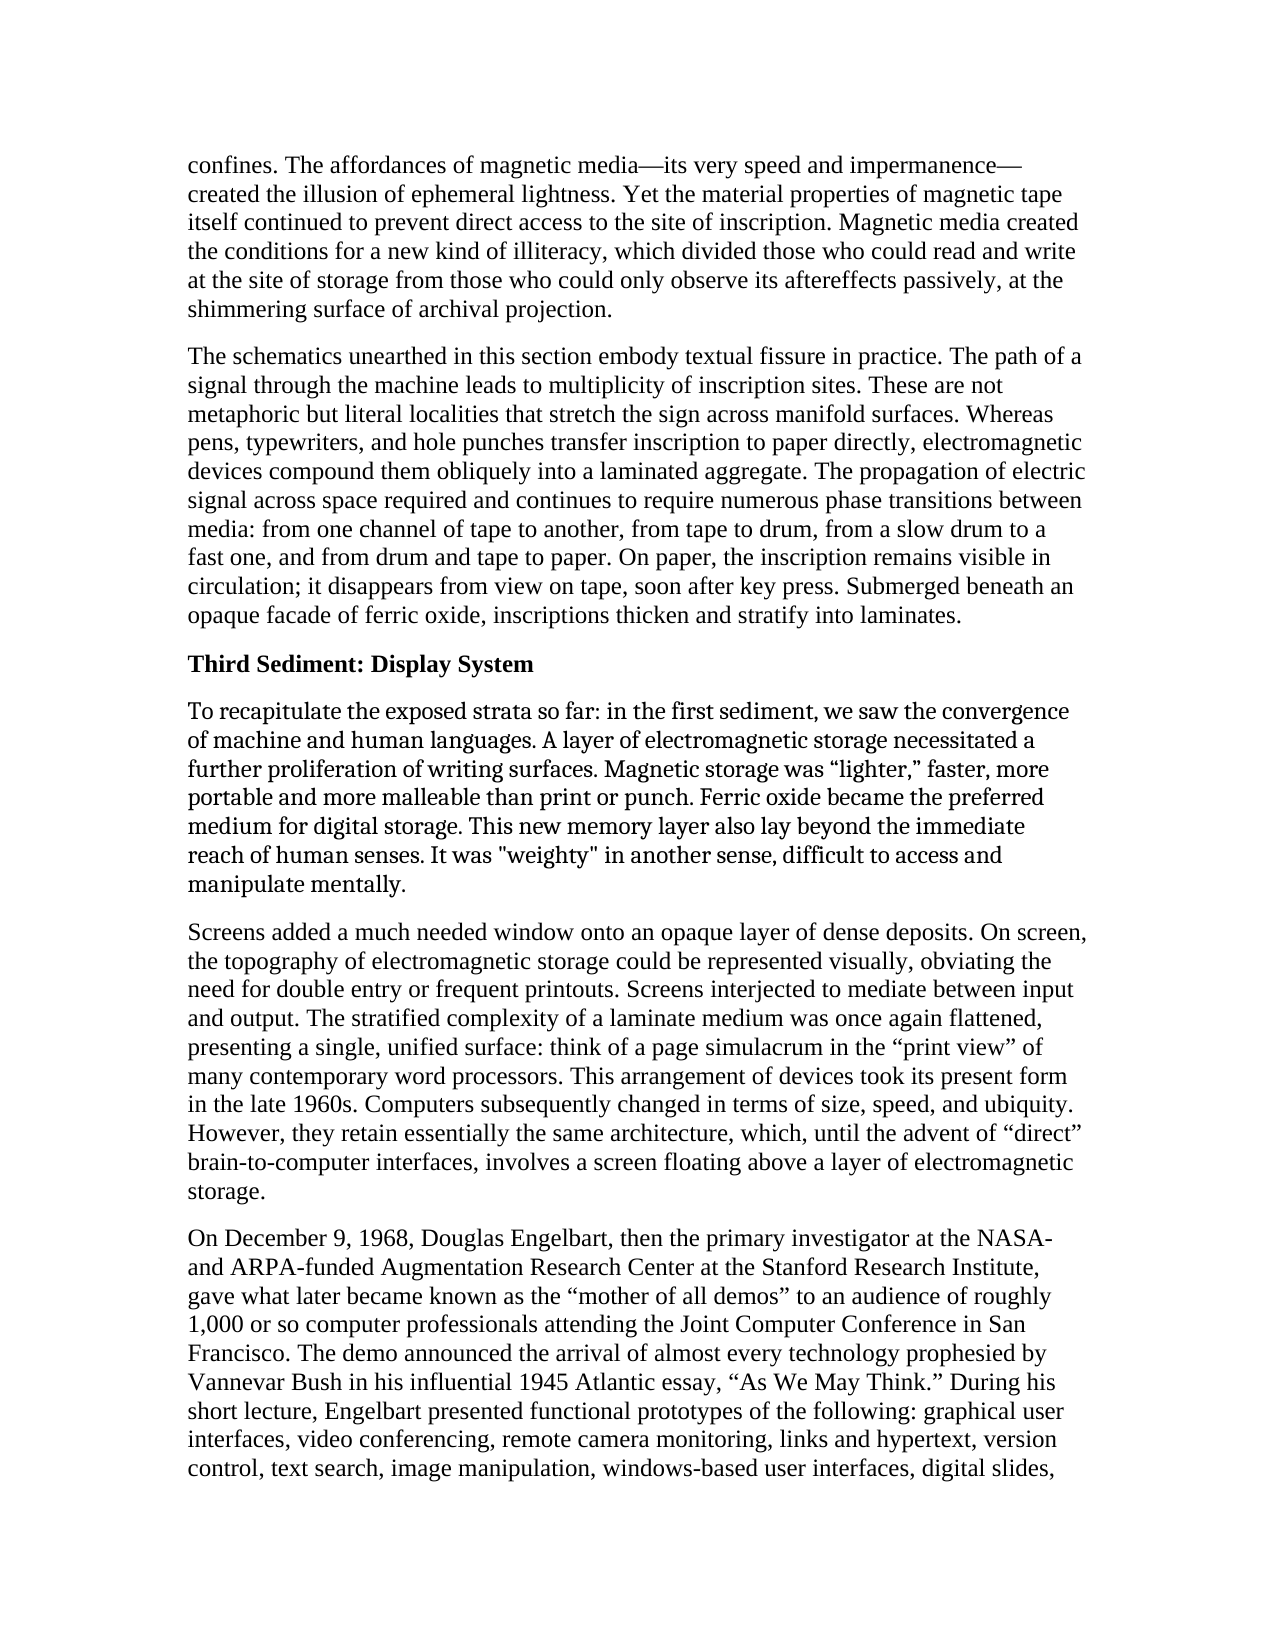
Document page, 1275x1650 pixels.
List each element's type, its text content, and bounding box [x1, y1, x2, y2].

subtitle Third Sediment: Display System [187, 649, 1087, 678]
text The schematics unearthed in this section embody textual fissure in practice. The path of a signal through the machine leads to multiplicity of inscription sites. These are not metaphoric but literal localities that stretch the sign across manifold surfaces. Whereas pens, typewriters, and hole punches transfer inscription to paper directly, electromagnetic devices compound them obliquely into a laminated aggregate. The propagation of electric signal across space required and continues to require numerous phase transitions between media: from one channel of tape to another, from tape to drum, from a slow drum to a fast one, and from drum and tape to paper. On paper, the inscription remains visible in circulation; it disappears from view on tape, soon after key press. Submerged beneath an opaque facade of ferric oxide, inscriptions thicken and stratify into laminates. [187, 341, 1087, 629]
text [187, 1223, 1087, 1482]
text Screens added a much needed window onto an opaque layer of dense deposits. On screen, the topography of electromagnetic storage could be represented visually, obviating the need for double entry or frequent printouts. Screens interjected to mediate between input and output. The stratified complexity of a laminate medium was once again flattened, presenting a single, unified surface: think of a page simulacrum in the “print view” of many contemporary word processors. This arrangement of devices took its present form in the late 1960s. Computers subsequently changed in terms of size, speed, and ubiquity. However, they retain essentially the same architecture, which, until the advent of “direct” brain-to-computer interfaces, involves a screen floating above a layer of electromagnetic storage. [187, 917, 1087, 1204]
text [187, 150, 1087, 322]
text To recapitulate the exposed strata so far: in the first sediment, we saw the convergence of machine and human languages. A layer of electromagnetic storage necessitated a further proliferation of writing surfaces. Magnetic storage was “lighter,” faster, more portable and more malleable than print or punch. Ferric oxide became the preferred medium for digital storage. This new memory layer also lay beyond the immediate reach of human senses. It was "weighty" in another sense, difficult to access and manipulate mentally. [187, 697, 1087, 898]
